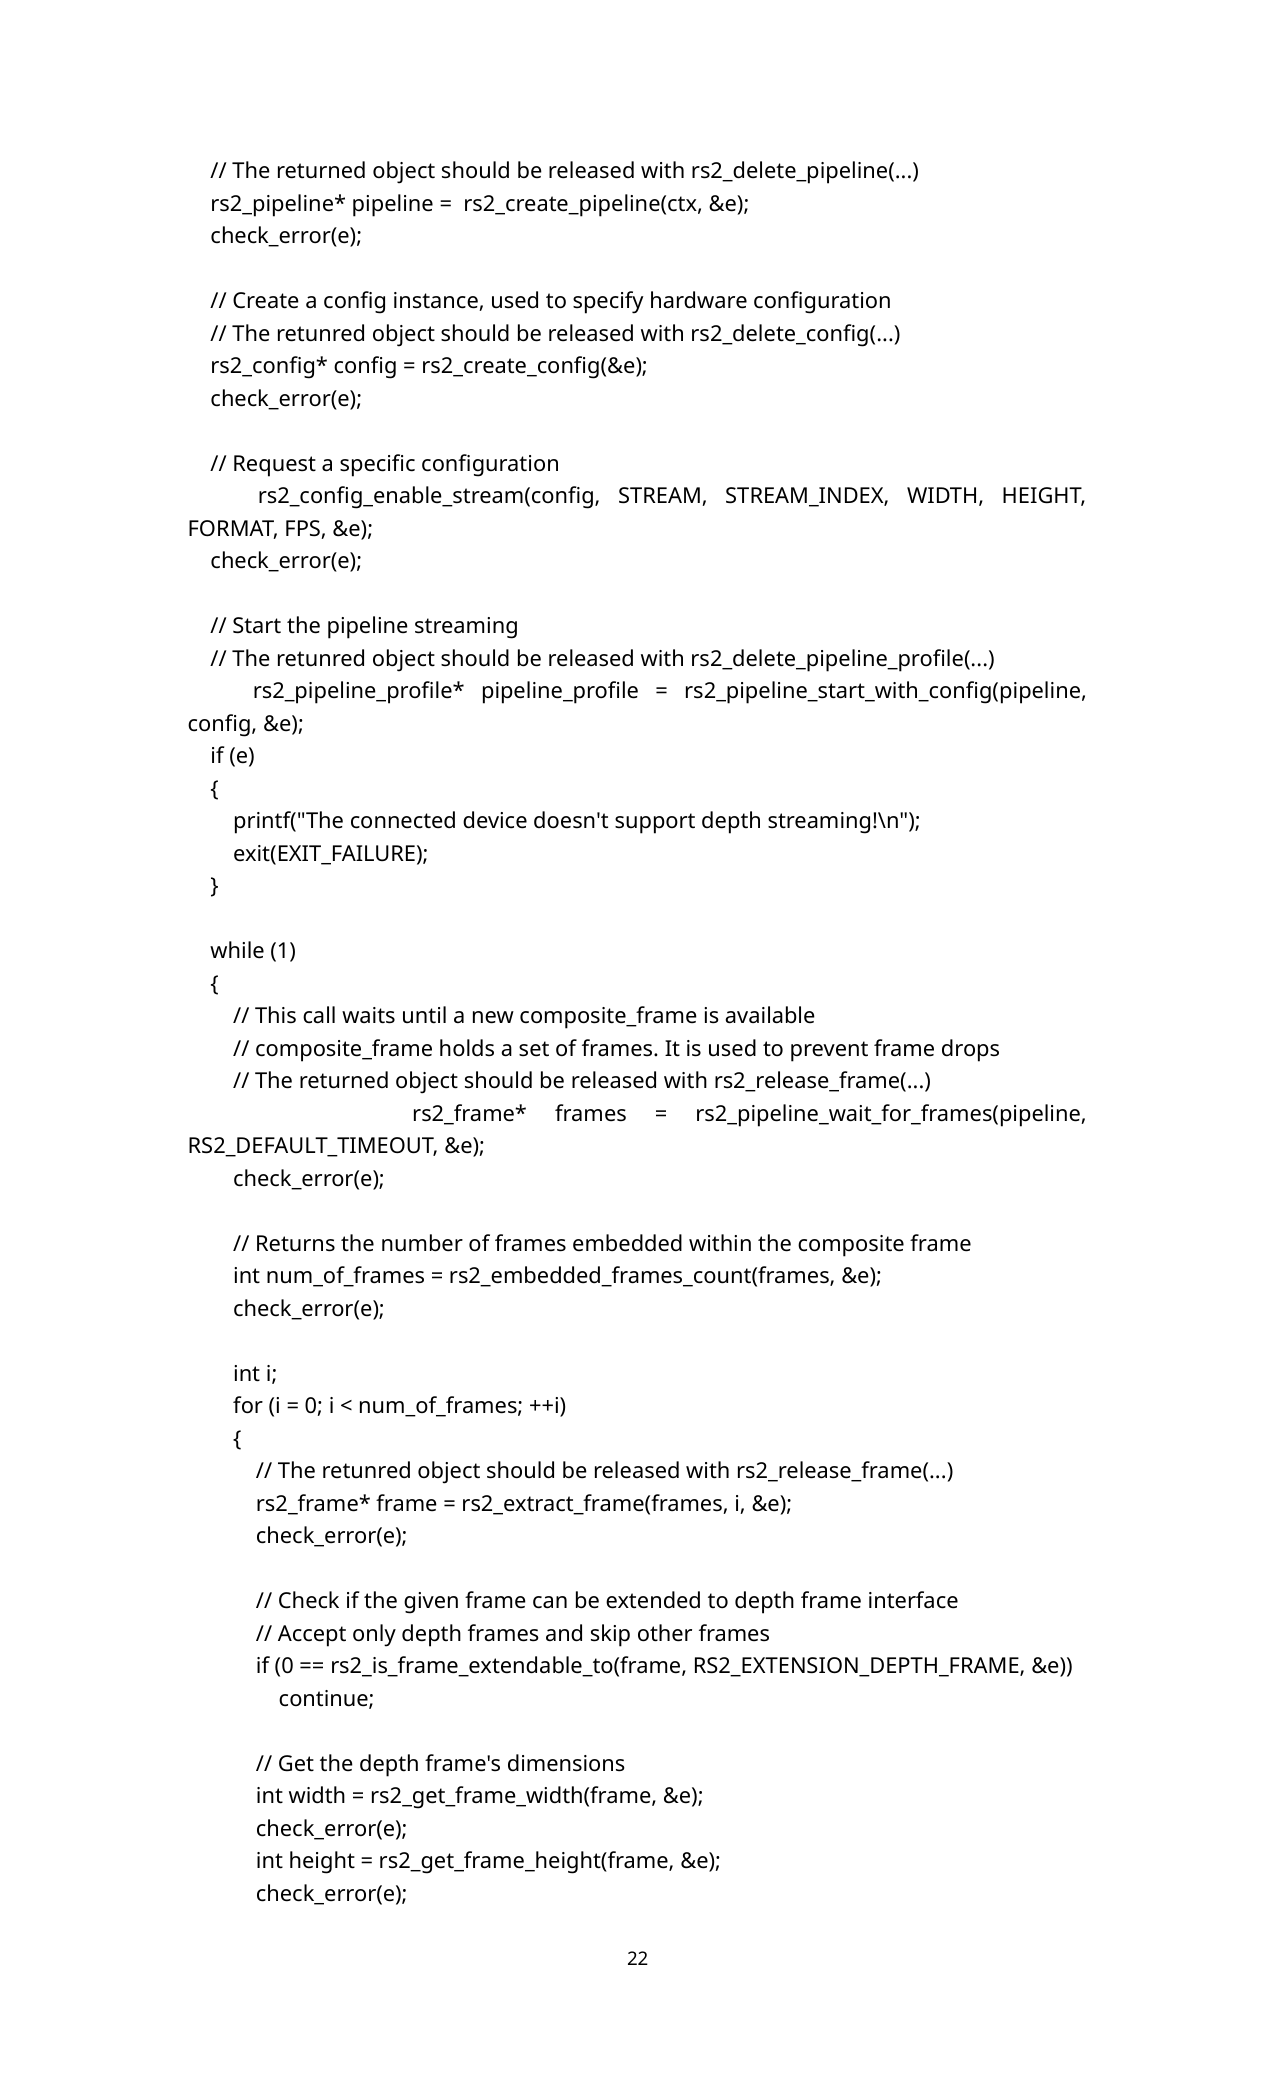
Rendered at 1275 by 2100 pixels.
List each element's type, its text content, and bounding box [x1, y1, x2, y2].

text rs2_pipeline_profile* pipeline_profile = rs2_pipeline_start_with_config(pipeline, config, &e); [187, 674, 1087, 739]
text // Accept only depth frames and skip other frames [187, 1617, 1087, 1649]
text int i; [187, 1357, 1087, 1389]
text rs2_frame* frames = rs2_pipeline_wait_for_frames(pipeline, RS2_DEFAULT_TIMEOUT, &e); [187, 1097, 1087, 1162]
text check_error(e); [187, 219, 1087, 252]
text check_error(e); [187, 1292, 1087, 1324]
text // Start the pipeline streaming [187, 609, 1087, 642]
text exit(EXIT_FAILURE); [187, 837, 1087, 869]
text int width = rs2_get_frame_width(frame, &e); [187, 1779, 1087, 1812]
text check_error(e); [187, 1812, 1087, 1844]
text // The retunred object should be released with rs2_delete_pipeline_profile(...) [187, 642, 1087, 674]
text rs2_frame* frame = rs2_extract_frame(frames, i, &e); [187, 1487, 1087, 1519]
text // The retunred object should be released with rs2_delete_config(...) [187, 317, 1087, 349]
text int num_of_frames = rs2_embedded_frames_count(frames, &e); [187, 1259, 1087, 1292]
text // Create a config instance, used to specify hardware configuration [187, 284, 1087, 317]
text check_error(e); [187, 382, 1087, 414]
text printf("The connected device doesn't support depth streaming!\n"); [187, 804, 1087, 837]
text // This call waits until a new composite_frame is available [187, 999, 1087, 1032]
text // The returned object should be released with rs2_delete_pipeline(...) [187, 154, 1087, 187]
text { [187, 1422, 1087, 1454]
text check_error(e); [187, 1519, 1087, 1552]
text // Get the depth frame's dimensions [187, 1747, 1087, 1779]
text for (i = 0; i < num_of_frames; ++i) [187, 1389, 1087, 1422]
text rs2_pipeline* pipeline = rs2_create_pipeline(ctx, &e); [187, 187, 1087, 219]
text // composite_frame holds a set of frames. It is used to prevent frame drops [187, 1032, 1087, 1064]
text check_error(e); [187, 1162, 1087, 1194]
text check_error(e); [187, 544, 1087, 577]
text // Request a specific configuration [187, 447, 1087, 479]
text } [187, 869, 1087, 902]
text if (0 == rs2_is_frame_extendable_to(frame, RS2_EXTENSION_DEPTH_FRAME, &e)) [187, 1649, 1087, 1682]
text int height = rs2_get_frame_height(frame, &e); [187, 1844, 1087, 1877]
text if (e) [187, 739, 1087, 772]
text rs2_config* config = rs2_create_config(&e); [187, 349, 1087, 382]
text // Check if the given frame can be extended to depth frame interface [187, 1584, 1087, 1617]
text // The retunred object should be released with rs2_release_frame(...) [187, 1454, 1087, 1487]
text // Returns the number of frames embedded within the composite frame [187, 1227, 1087, 1259]
text // The returned object should be released with rs2_release_frame(...) [187, 1064, 1087, 1097]
text { [187, 772, 1087, 804]
text continue; [187, 1682, 1087, 1714]
text { [187, 967, 1087, 999]
text while (1) [187, 934, 1087, 967]
text check_error(e); [187, 1877, 1087, 1909]
text rs2_config_enable_stream(config, STREAM, STREAM_INDEX, WIDTH, HEIGHT, FORMAT, FPS, &e); [187, 479, 1087, 544]
